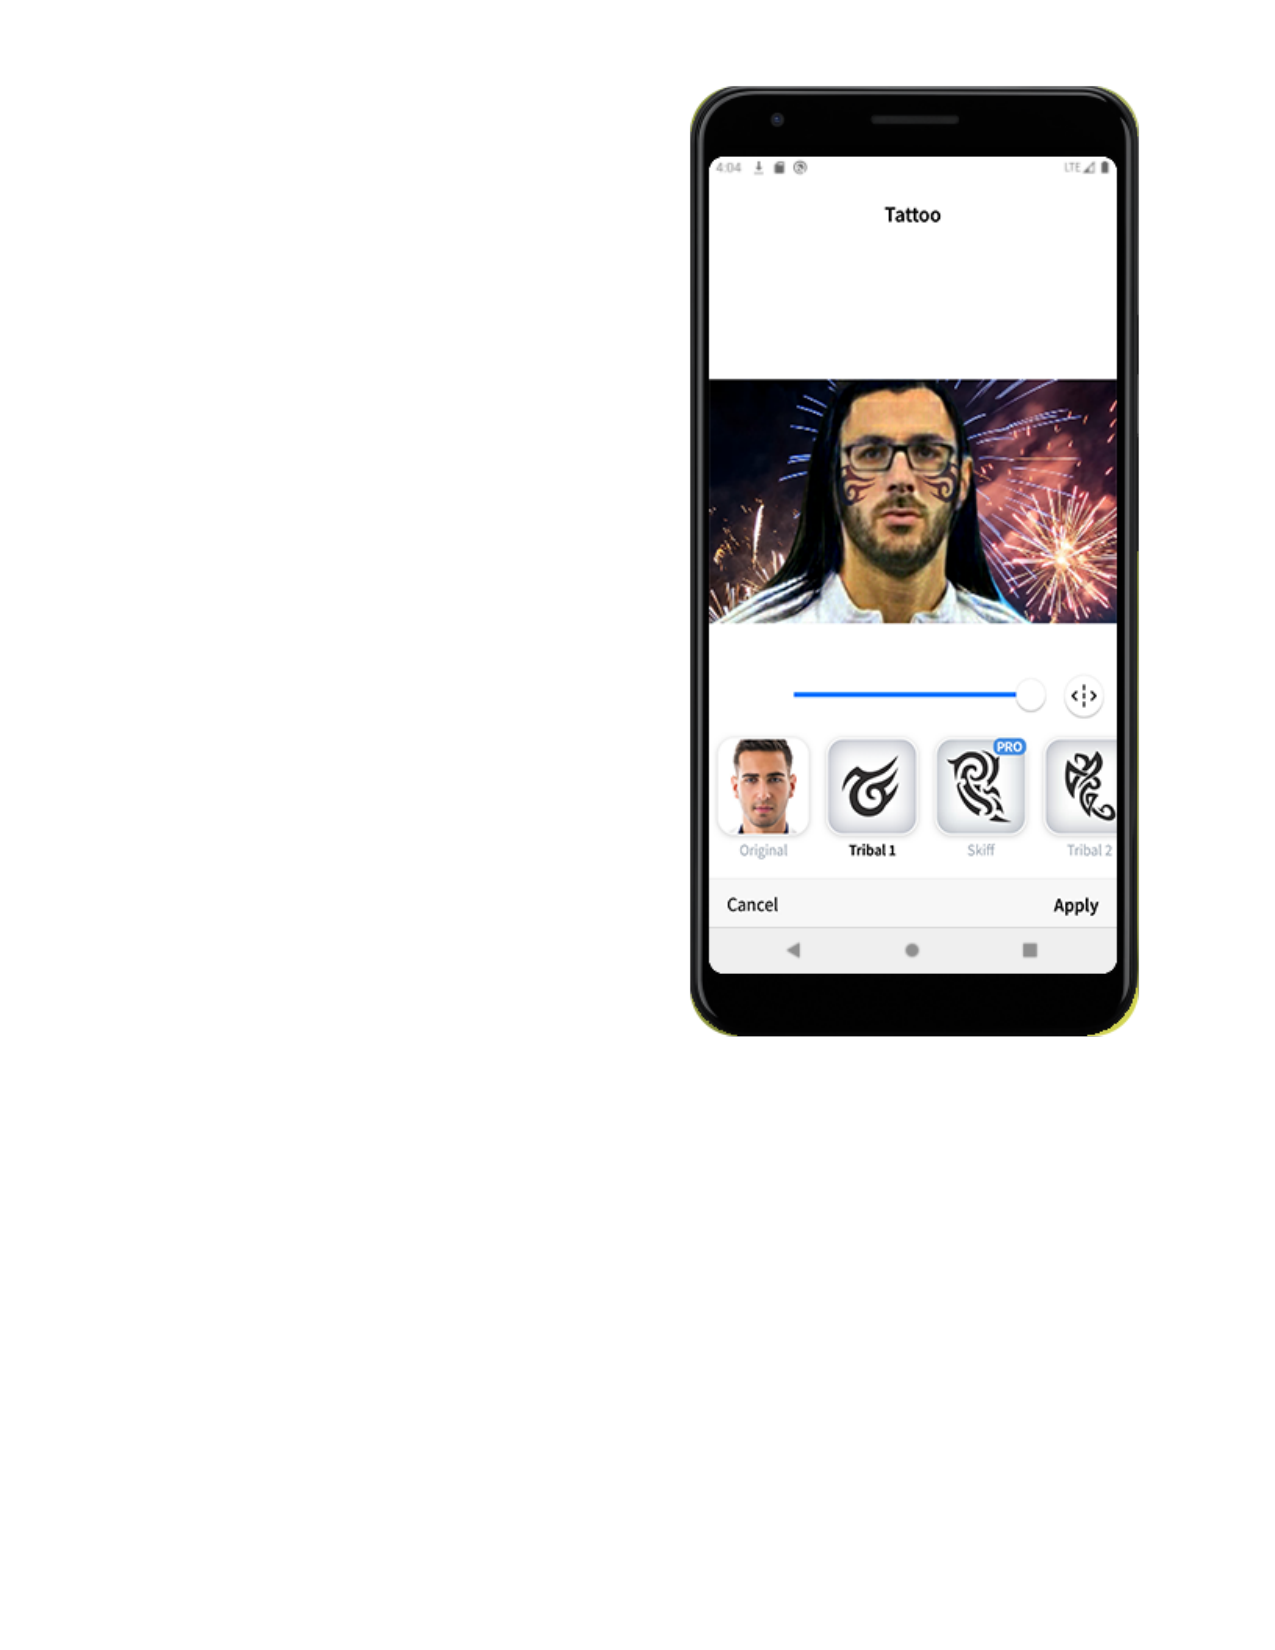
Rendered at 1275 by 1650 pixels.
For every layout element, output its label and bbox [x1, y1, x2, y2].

picture [628, 75, 1200, 1046]
